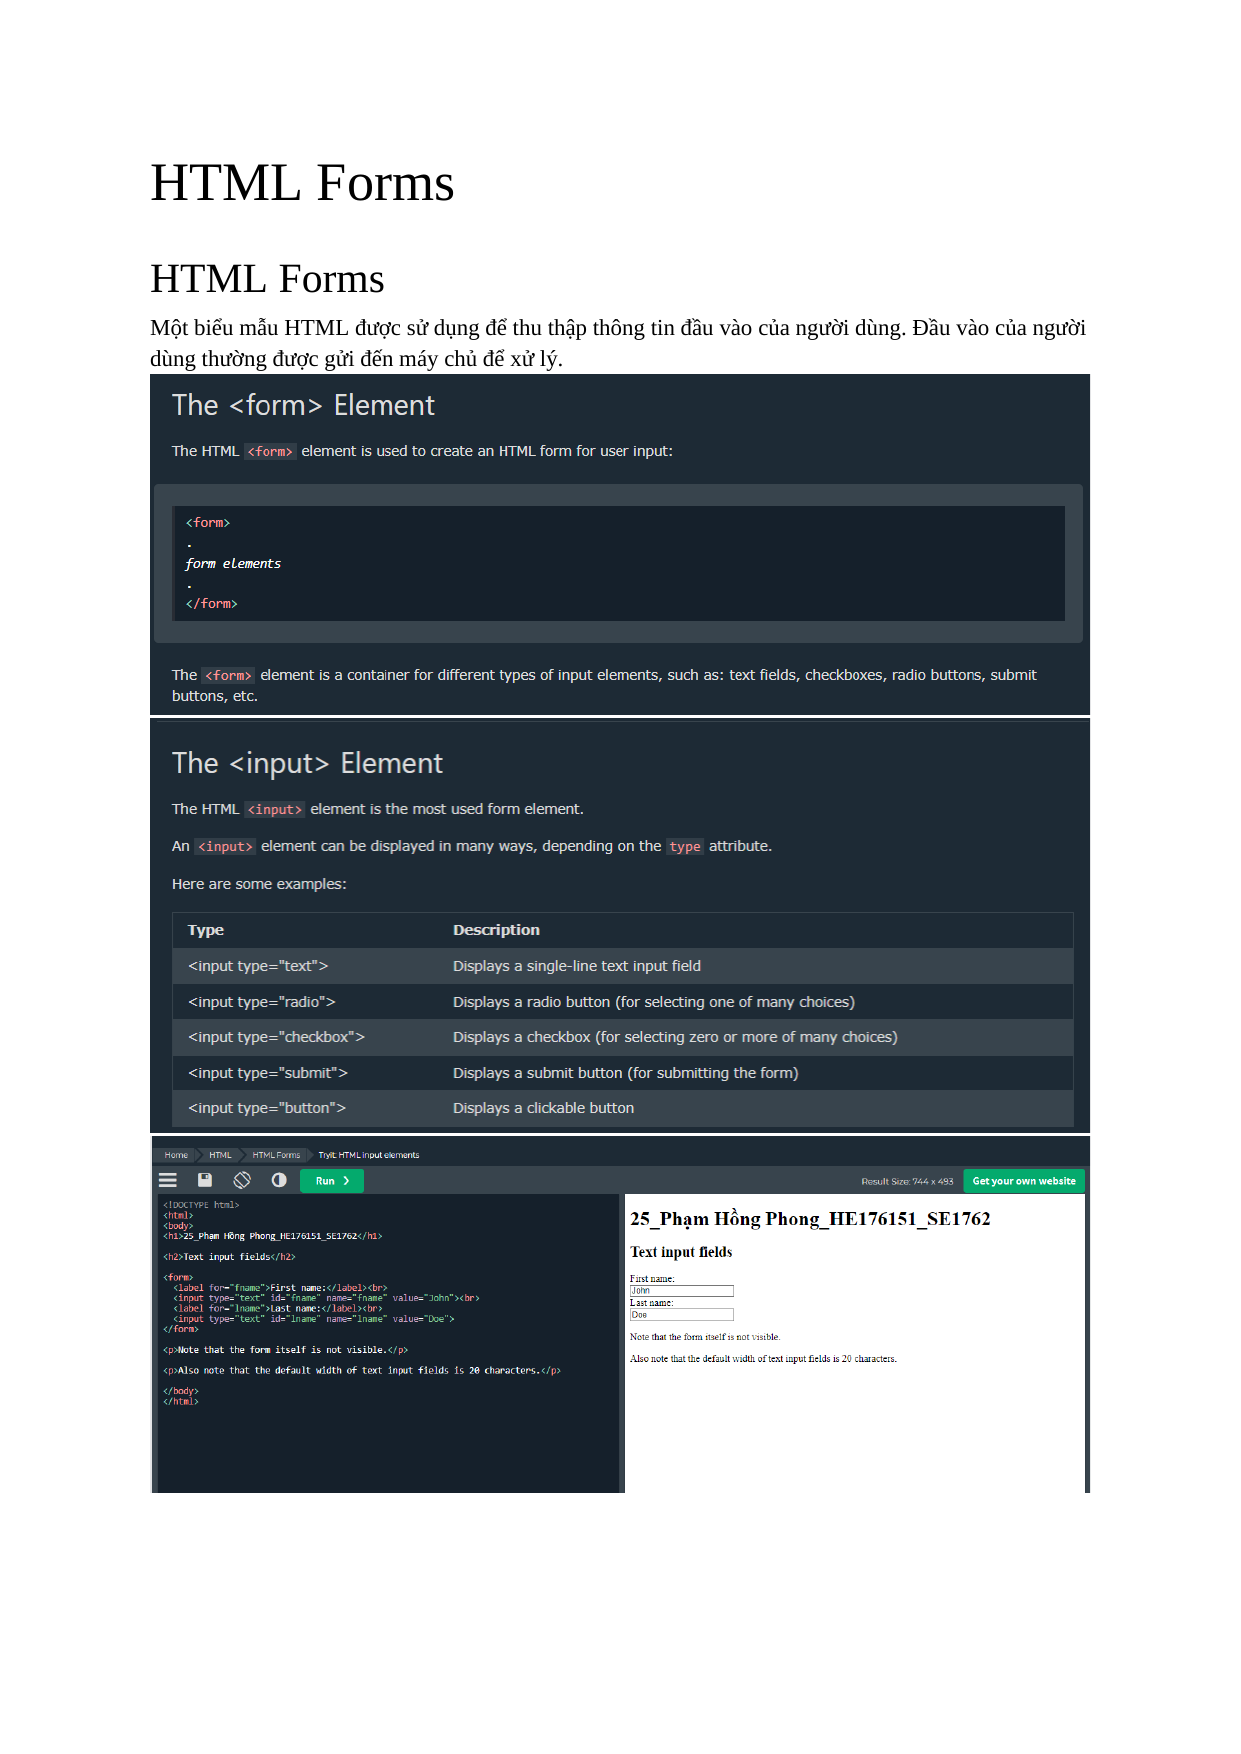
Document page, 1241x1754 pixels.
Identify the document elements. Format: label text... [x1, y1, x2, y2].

picture [150, 374, 1091, 715]
subtitle HTML Forms [150, 254, 1090, 302]
title HTML Forms [150, 150, 1090, 212]
text Một biểu mẫu HTML được sử dụng để thu thập thông tin đầu vào của người dùng. Đầu vào của người dùng thường được gửi đến máy chủ để xử lý. [150, 314, 1090, 371]
picture [150, 718, 1091, 1133]
picture [150, 1136, 1091, 1493]
